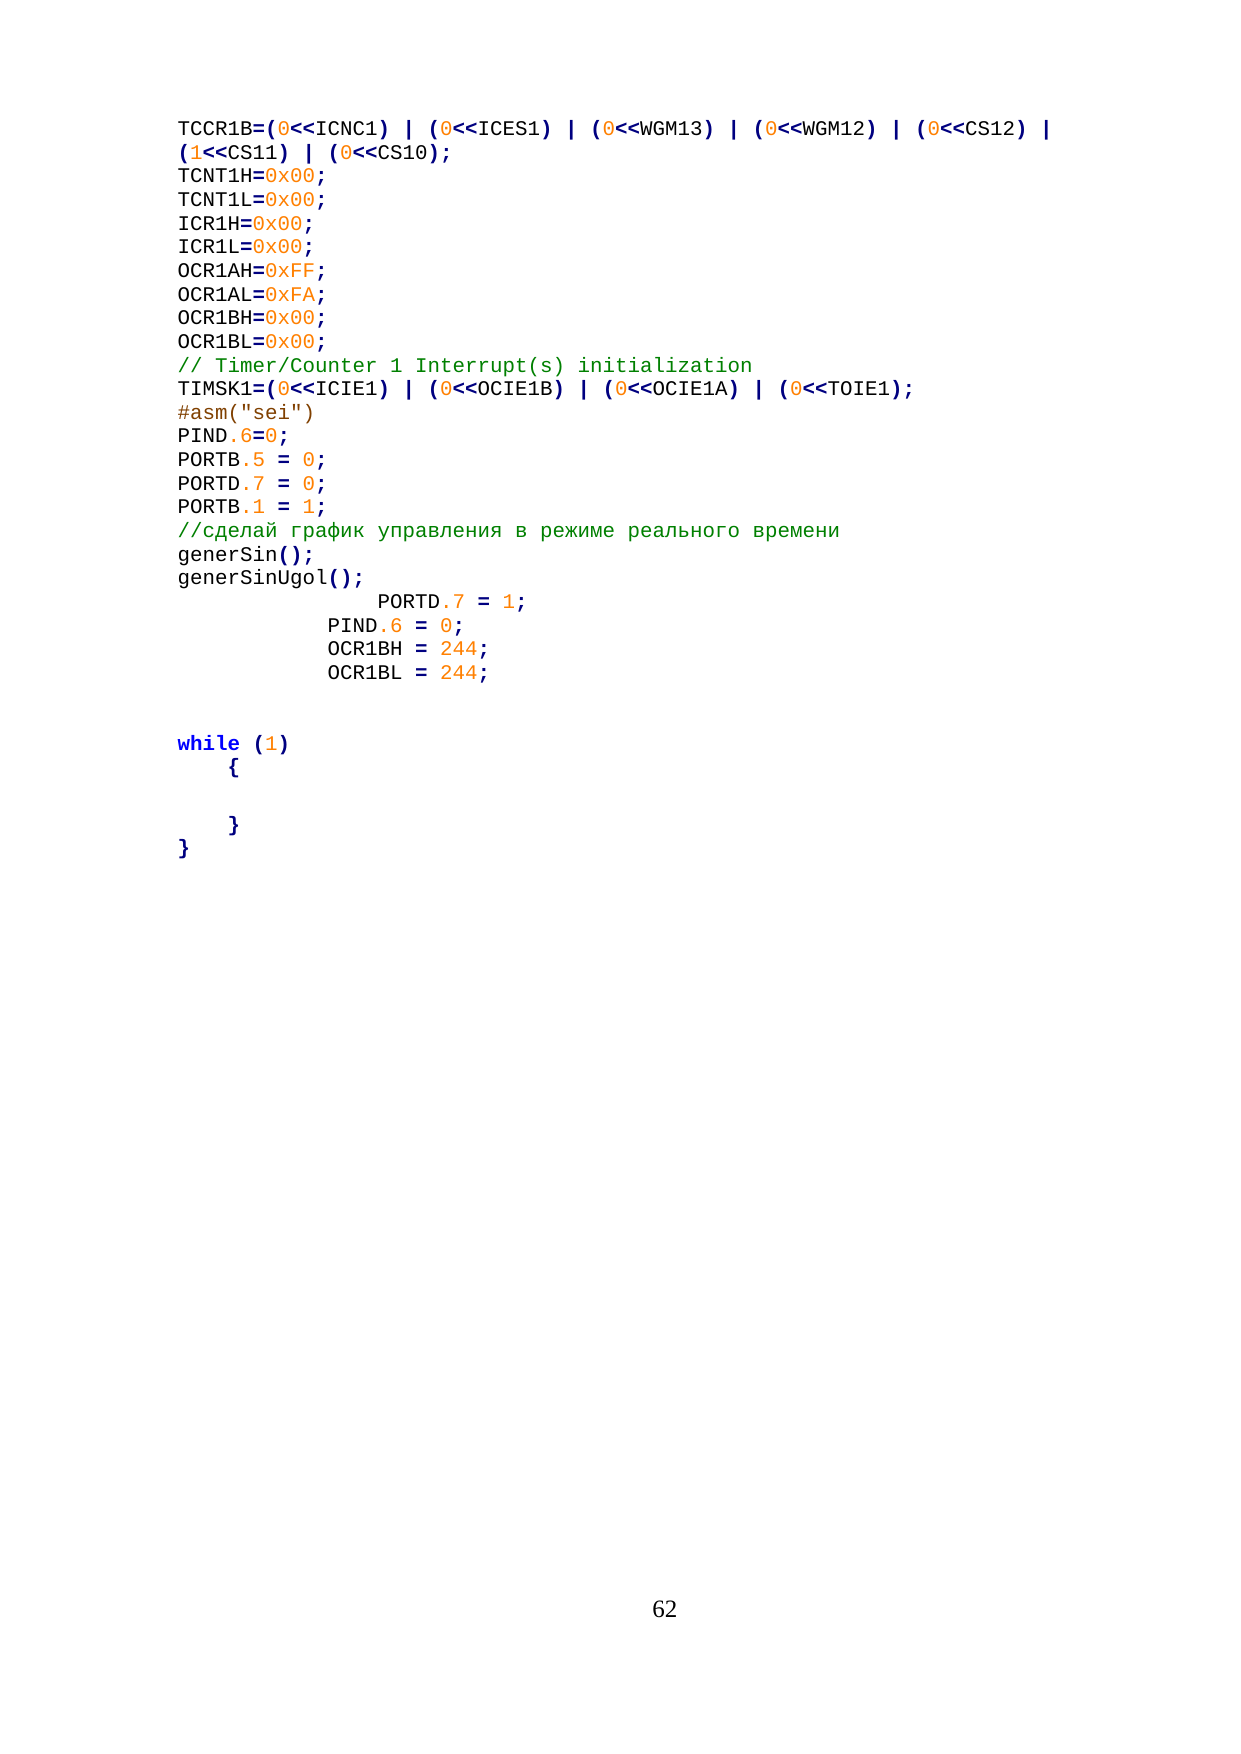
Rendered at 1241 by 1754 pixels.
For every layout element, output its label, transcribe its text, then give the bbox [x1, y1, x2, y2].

text PORTB.1 = 1; [177, 496, 1152, 520]
text PORTB.5 = 0; [177, 449, 1152, 473]
text OCR1BH=0x00; [177, 307, 1152, 331]
text TCCR1B=(0<<ICNC1) | (0<<ICES1) | (0<<WGM13) | (0<<WGM12) | (0<<CS12) | (1<<CS11) | (0<<CS10); [177, 118, 1152, 165]
text OCR1BH = 244; [177, 638, 1152, 662]
text PIND.6=0; [177, 426, 1152, 449]
text OCR1AH=0xFF; [177, 260, 1152, 284]
text PIND.6 = 0; [177, 615, 1152, 638]
text PORTD.7 = 1; [177, 591, 1152, 615]
text generSin(); [177, 544, 1152, 567]
text PORTD.7 = 0; [177, 473, 1152, 496]
text ICR1L=0x00; [177, 236, 1152, 260]
text while (1) [177, 733, 1152, 757]
text ICR1H=0x00; [177, 213, 1152, 236]
text OCR1AL=0xFA; [177, 284, 1152, 307]
text { [177, 757, 1152, 780]
text } [177, 814, 1152, 837]
text //сделай график управления в режиме реального времени [177, 520, 1152, 544]
text OCR1BL=0x00; [177, 331, 1152, 354]
text // Timer/Counter 1 Interrupt(s) initialization [177, 354, 1152, 378]
text TCNT1L=0x00; [177, 189, 1152, 213]
text TIMSK1=(0<<ICIE1) | (0<<OCIE1B) | (0<<OCIE1A) | (0<<TOIE1); [177, 378, 1152, 402]
text TCNT1H=0x00; [177, 165, 1152, 189]
text OCR1BL = 244; [177, 662, 1152, 686]
text #asm("sei") [177, 402, 1152, 426]
text generSinUgol(); [177, 567, 1152, 591]
text } [177, 837, 1152, 861]
